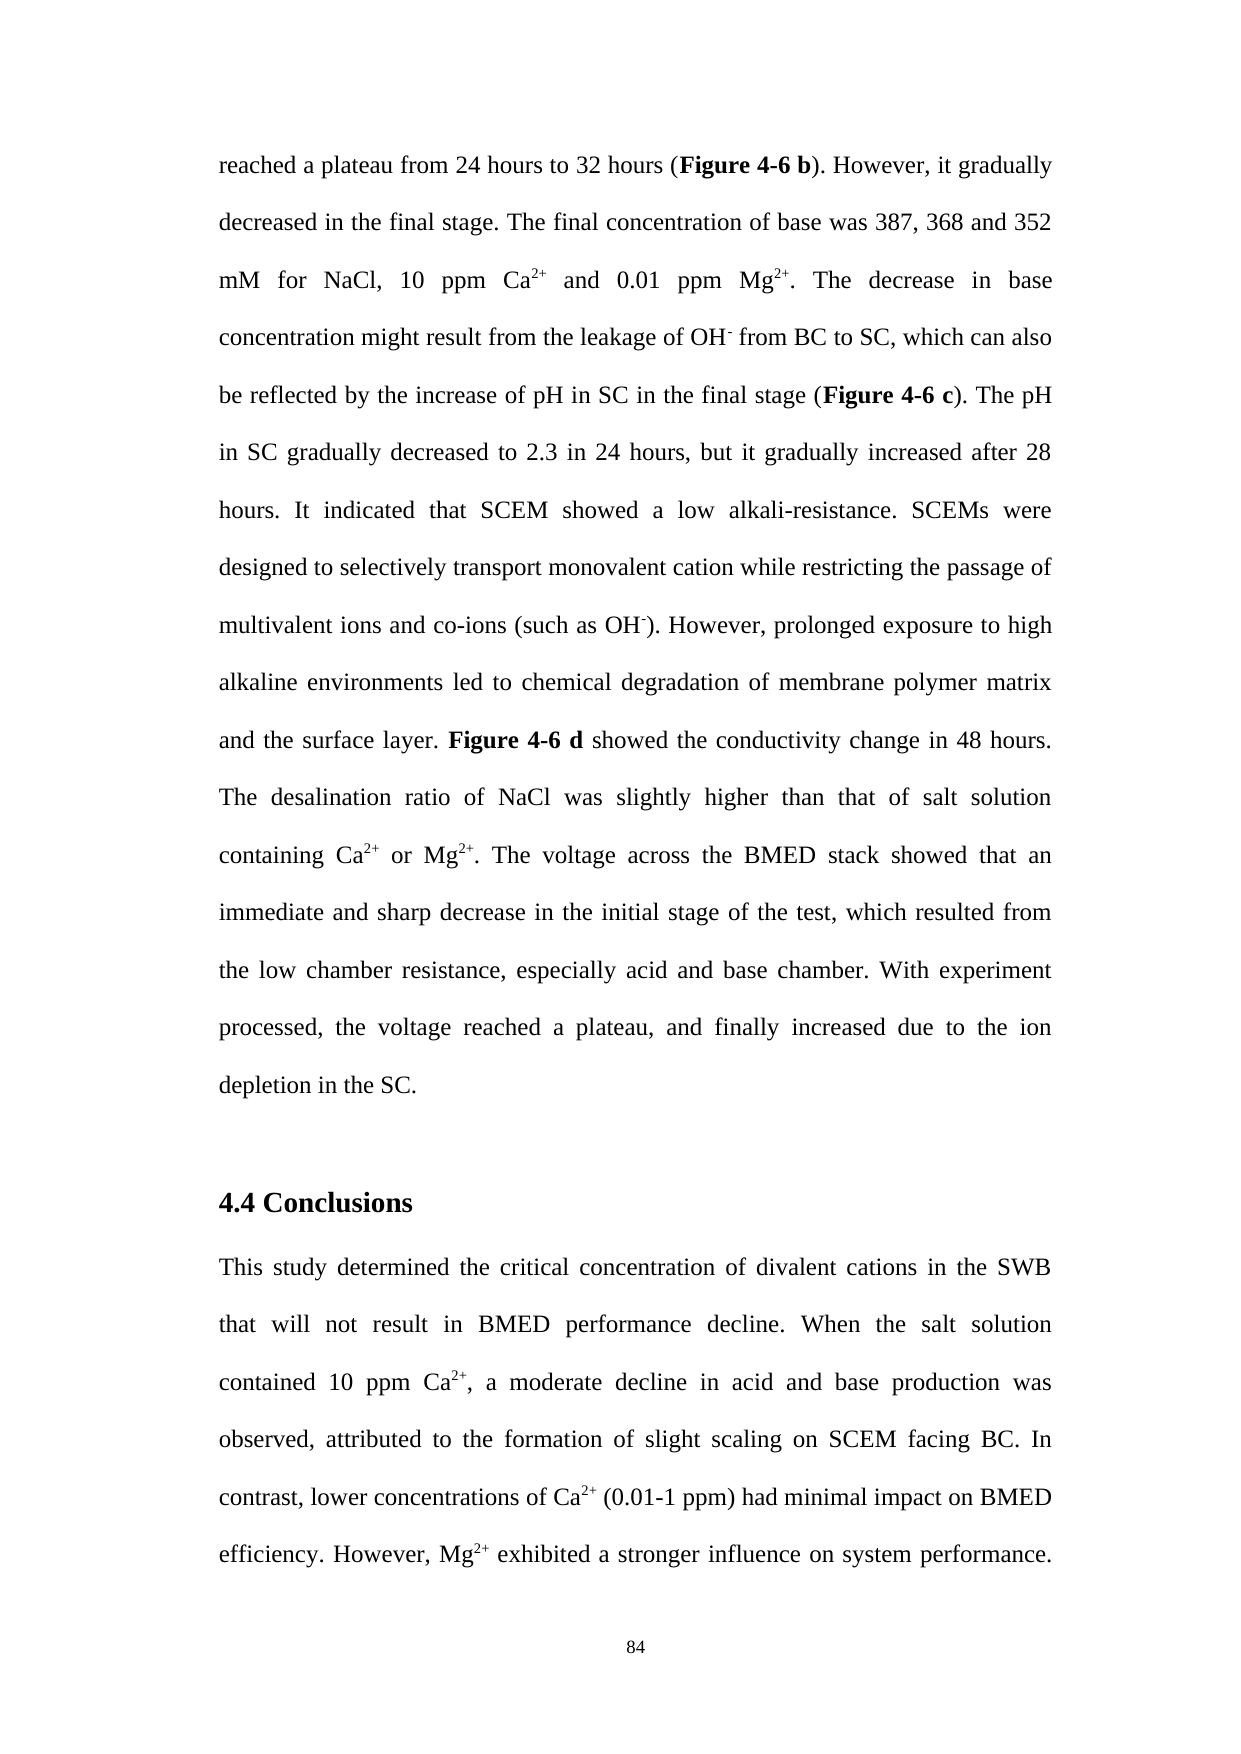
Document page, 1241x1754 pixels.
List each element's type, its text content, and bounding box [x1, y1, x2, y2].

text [218, 150, 1053, 1099]
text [218, 1252, 1053, 1568]
text 4.4 Conclusions [218, 1185, 1053, 1218]
